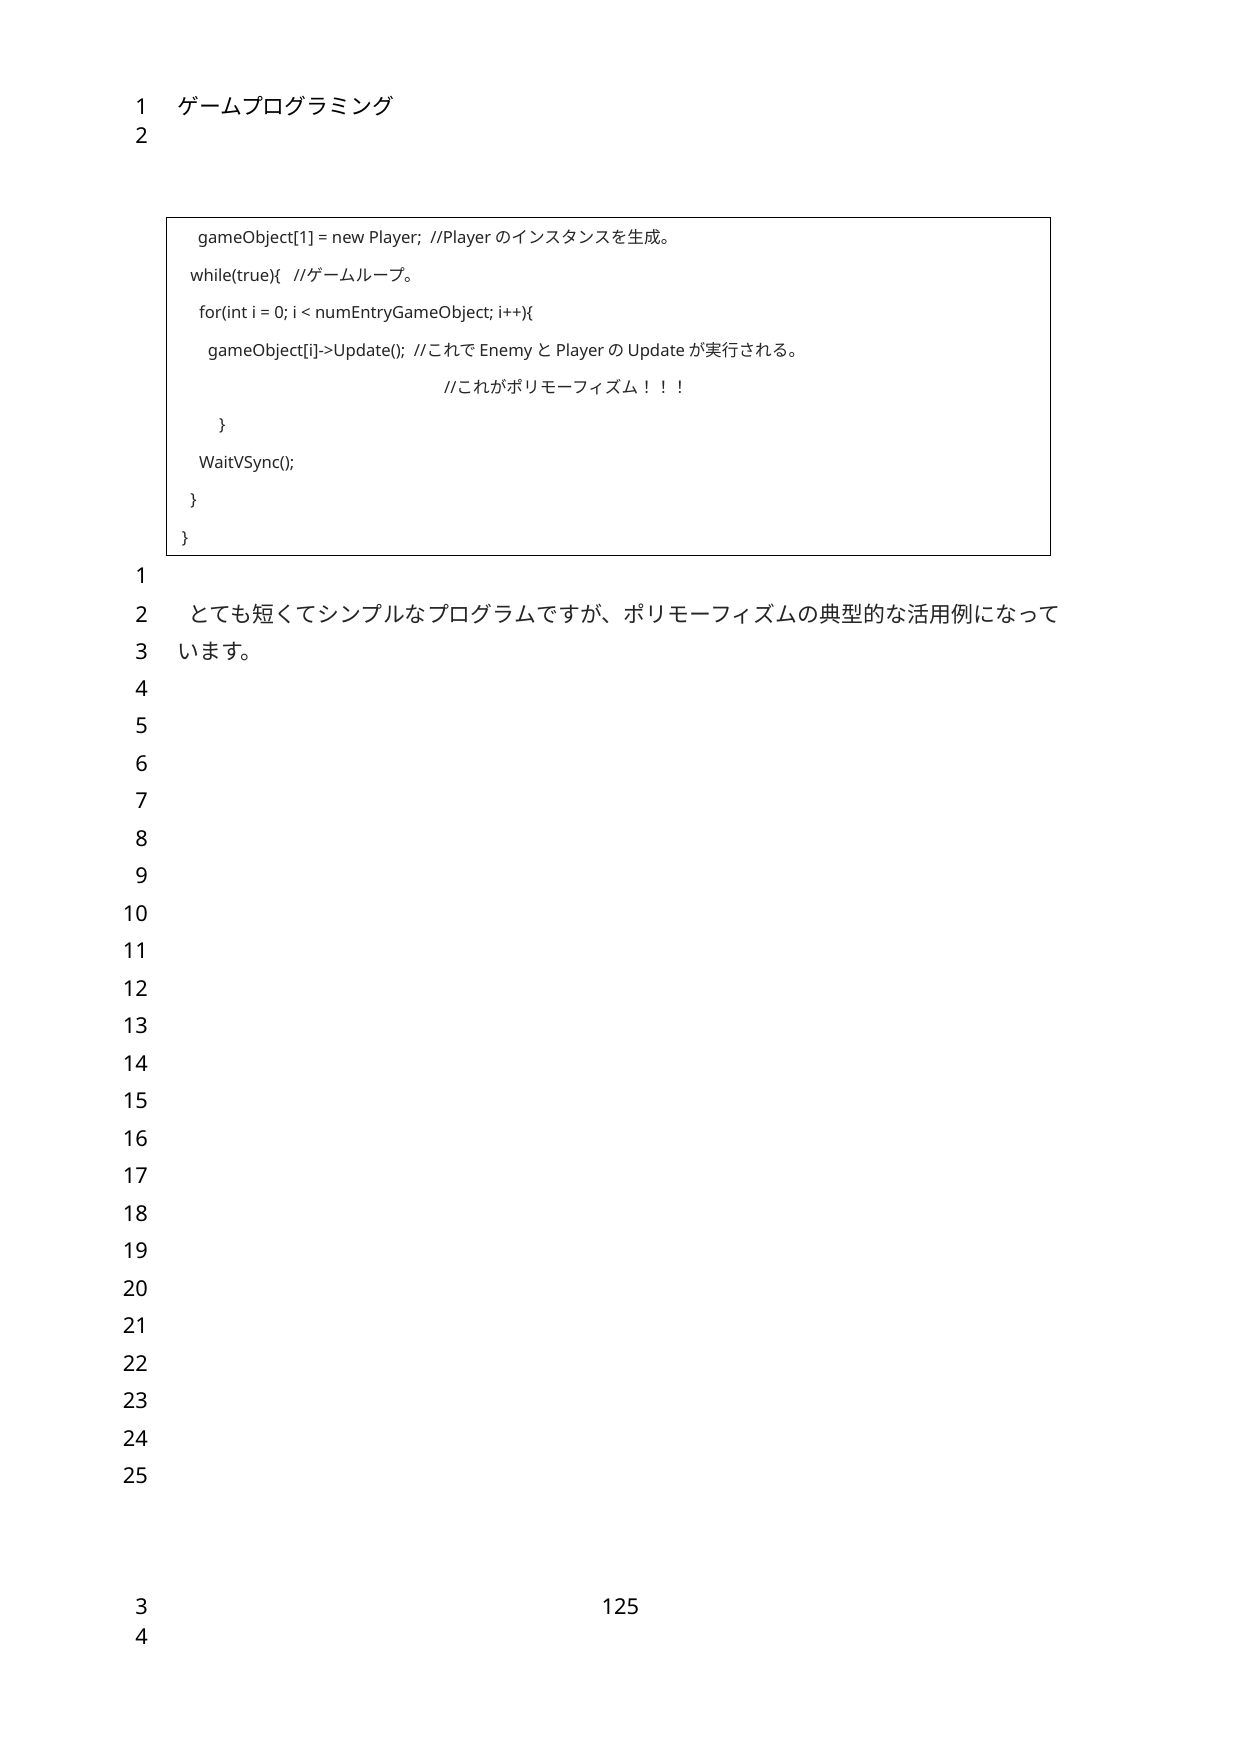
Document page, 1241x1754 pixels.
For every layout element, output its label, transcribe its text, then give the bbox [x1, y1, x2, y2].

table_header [167, 218, 1050, 555]
text とても短くてシンプルなプログラムですが、ポリモーフィズムの典型的な活用例になっています。 [177, 594, 1063, 669]
